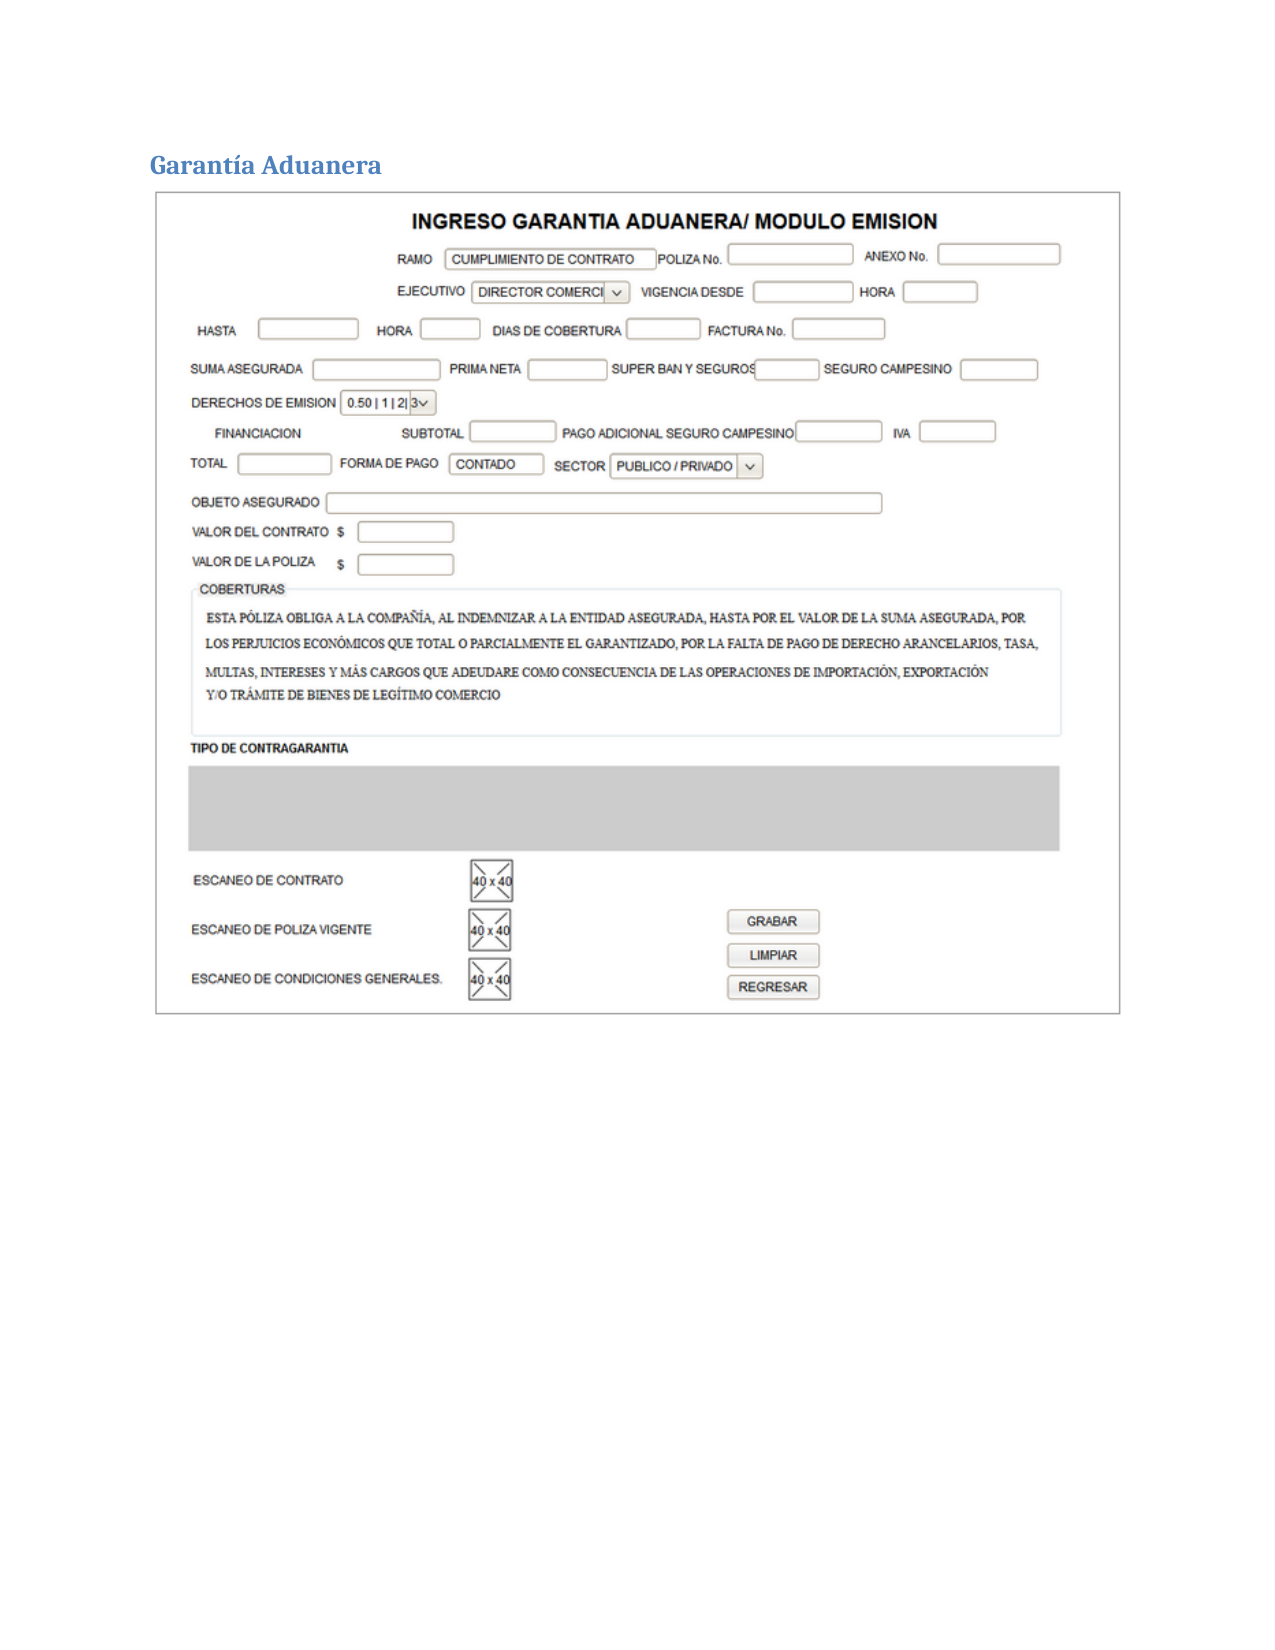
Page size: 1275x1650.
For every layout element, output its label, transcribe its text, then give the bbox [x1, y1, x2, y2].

picture [150, 185, 1125, 1020]
subtitle Garantía Aduanera [150, 150, 1125, 181]
